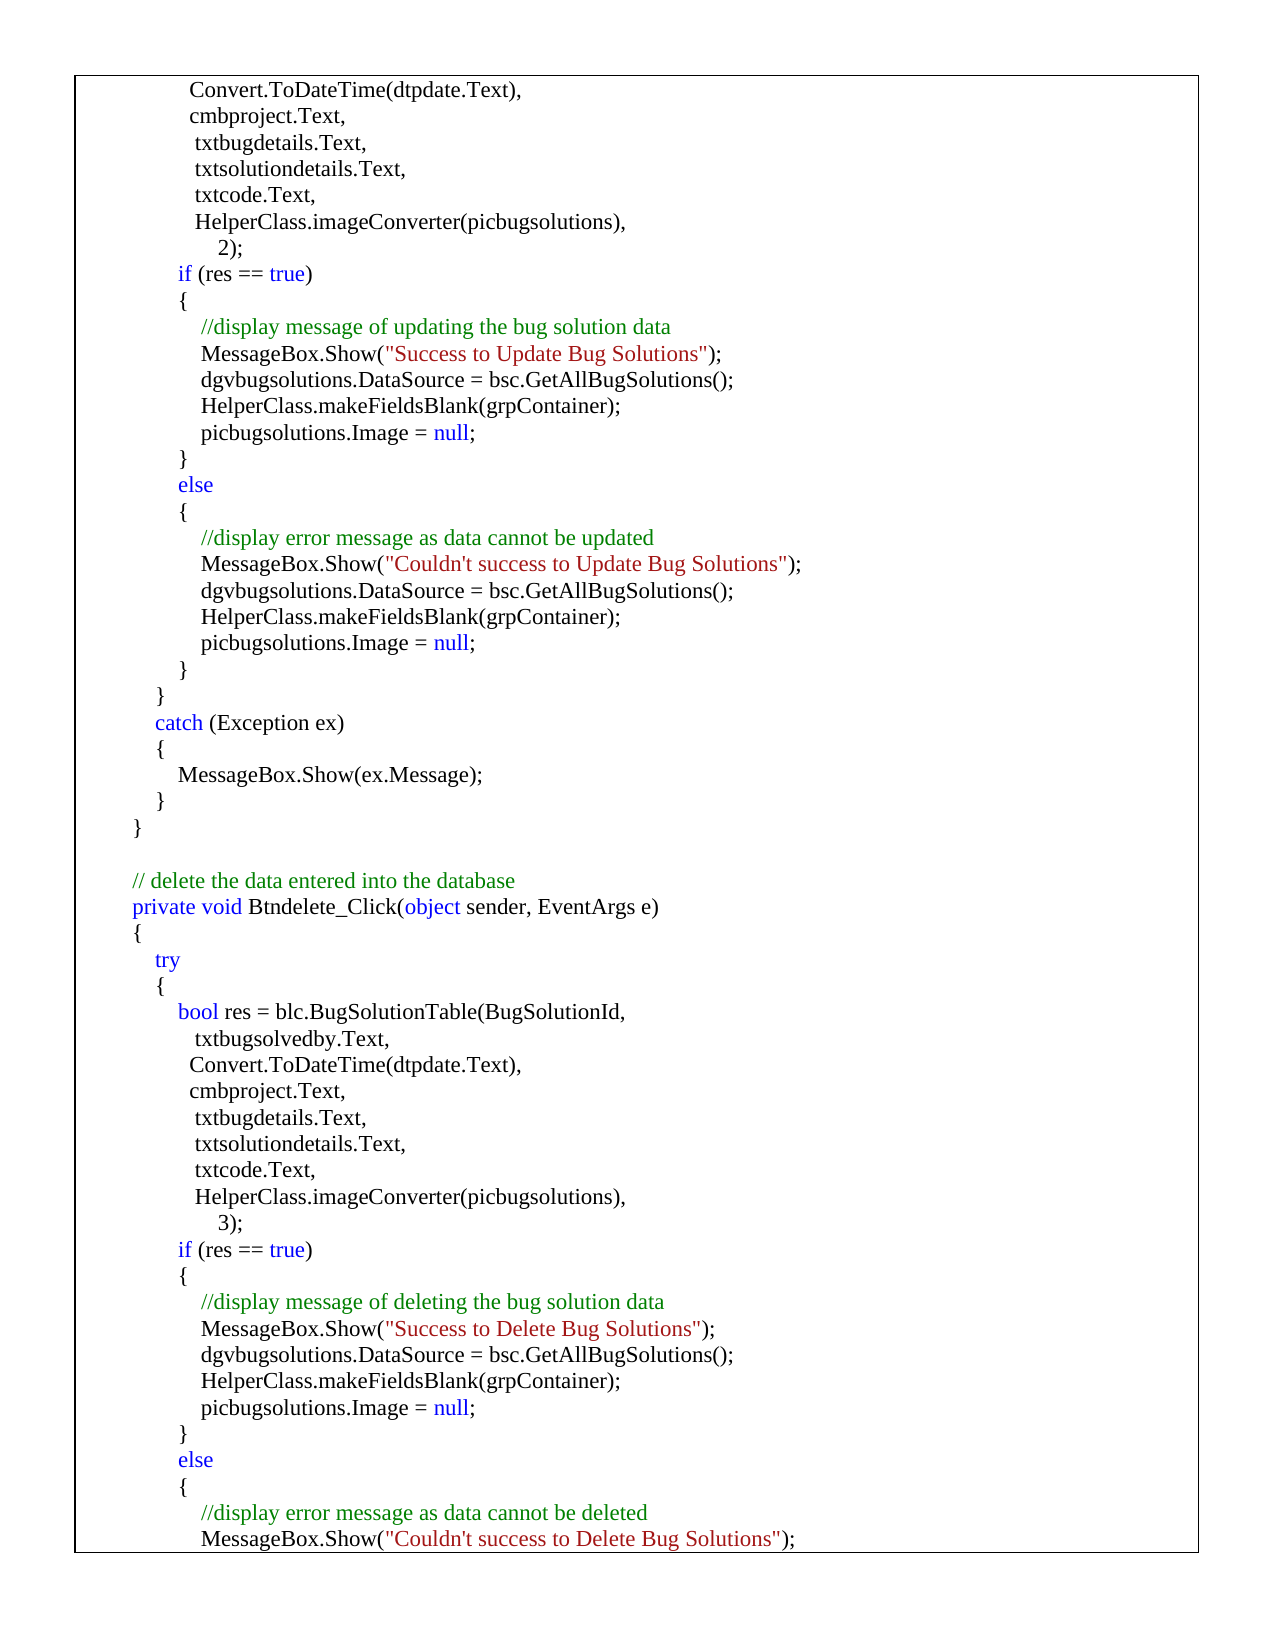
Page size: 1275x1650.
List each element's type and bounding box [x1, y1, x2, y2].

table_header [76, 76, 1198, 1552]
